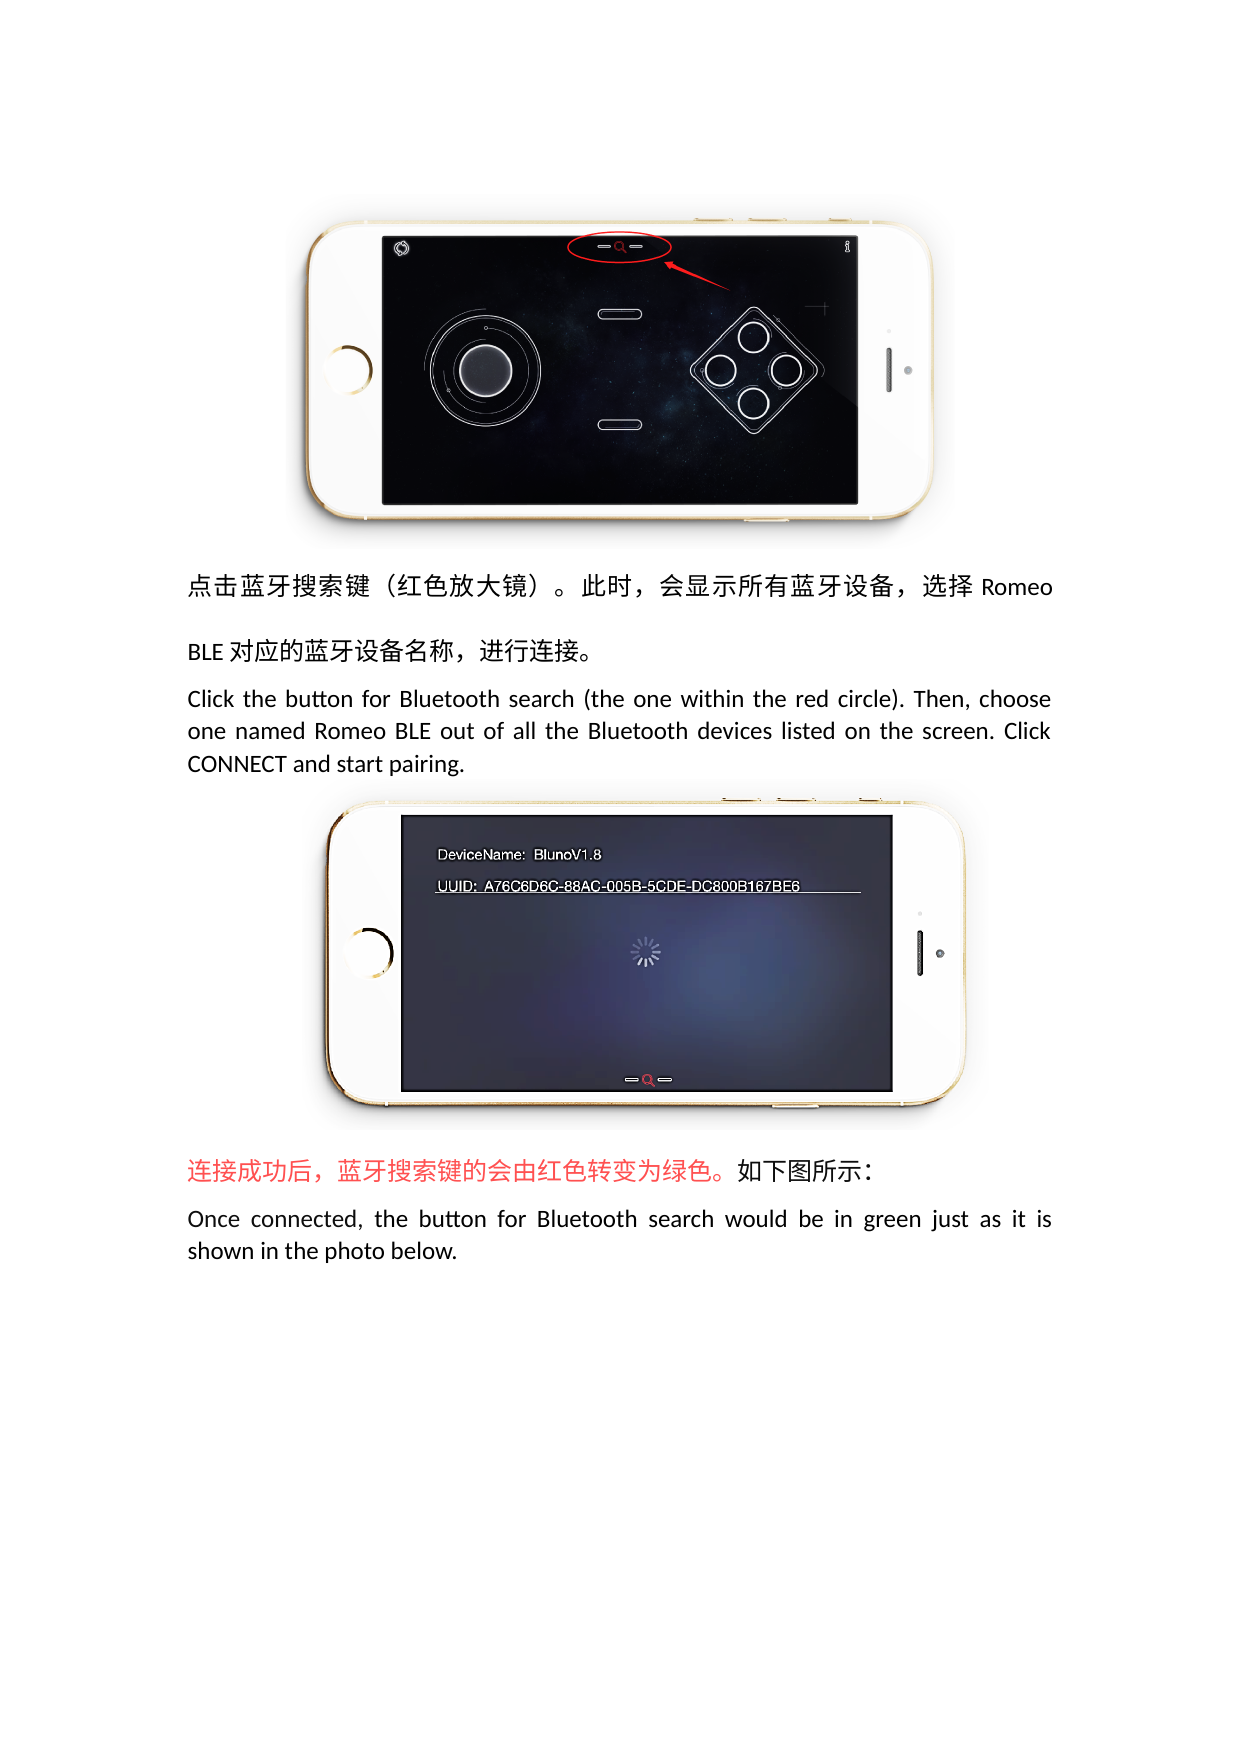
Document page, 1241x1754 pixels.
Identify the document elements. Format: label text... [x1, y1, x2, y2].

picture [301, 779, 989, 1130]
picture [285, 194, 955, 549]
text 连接成功后，蓝牙搜索键的会由红色转变为绿色。如下图所示： [187, 1137, 1053, 1202]
text Click the button for Bluetooth search (the one within the red circle). Then, choose one named Romeo BLE out of all the Bluetooth devices listed on the screen. Click CONNECT and start pairing. [187, 682, 1053, 779]
text Once connected, the button for Bluetooth search would be in green just as it is shown in the photo below. [187, 1202, 1053, 1267]
text 点击蓝牙搜索键（红色放大镜）。此时，会显示所有蓝牙设备，选择Romeo BLE对应的蓝牙设备名称，进行连接。 [187, 552, 1053, 682]
